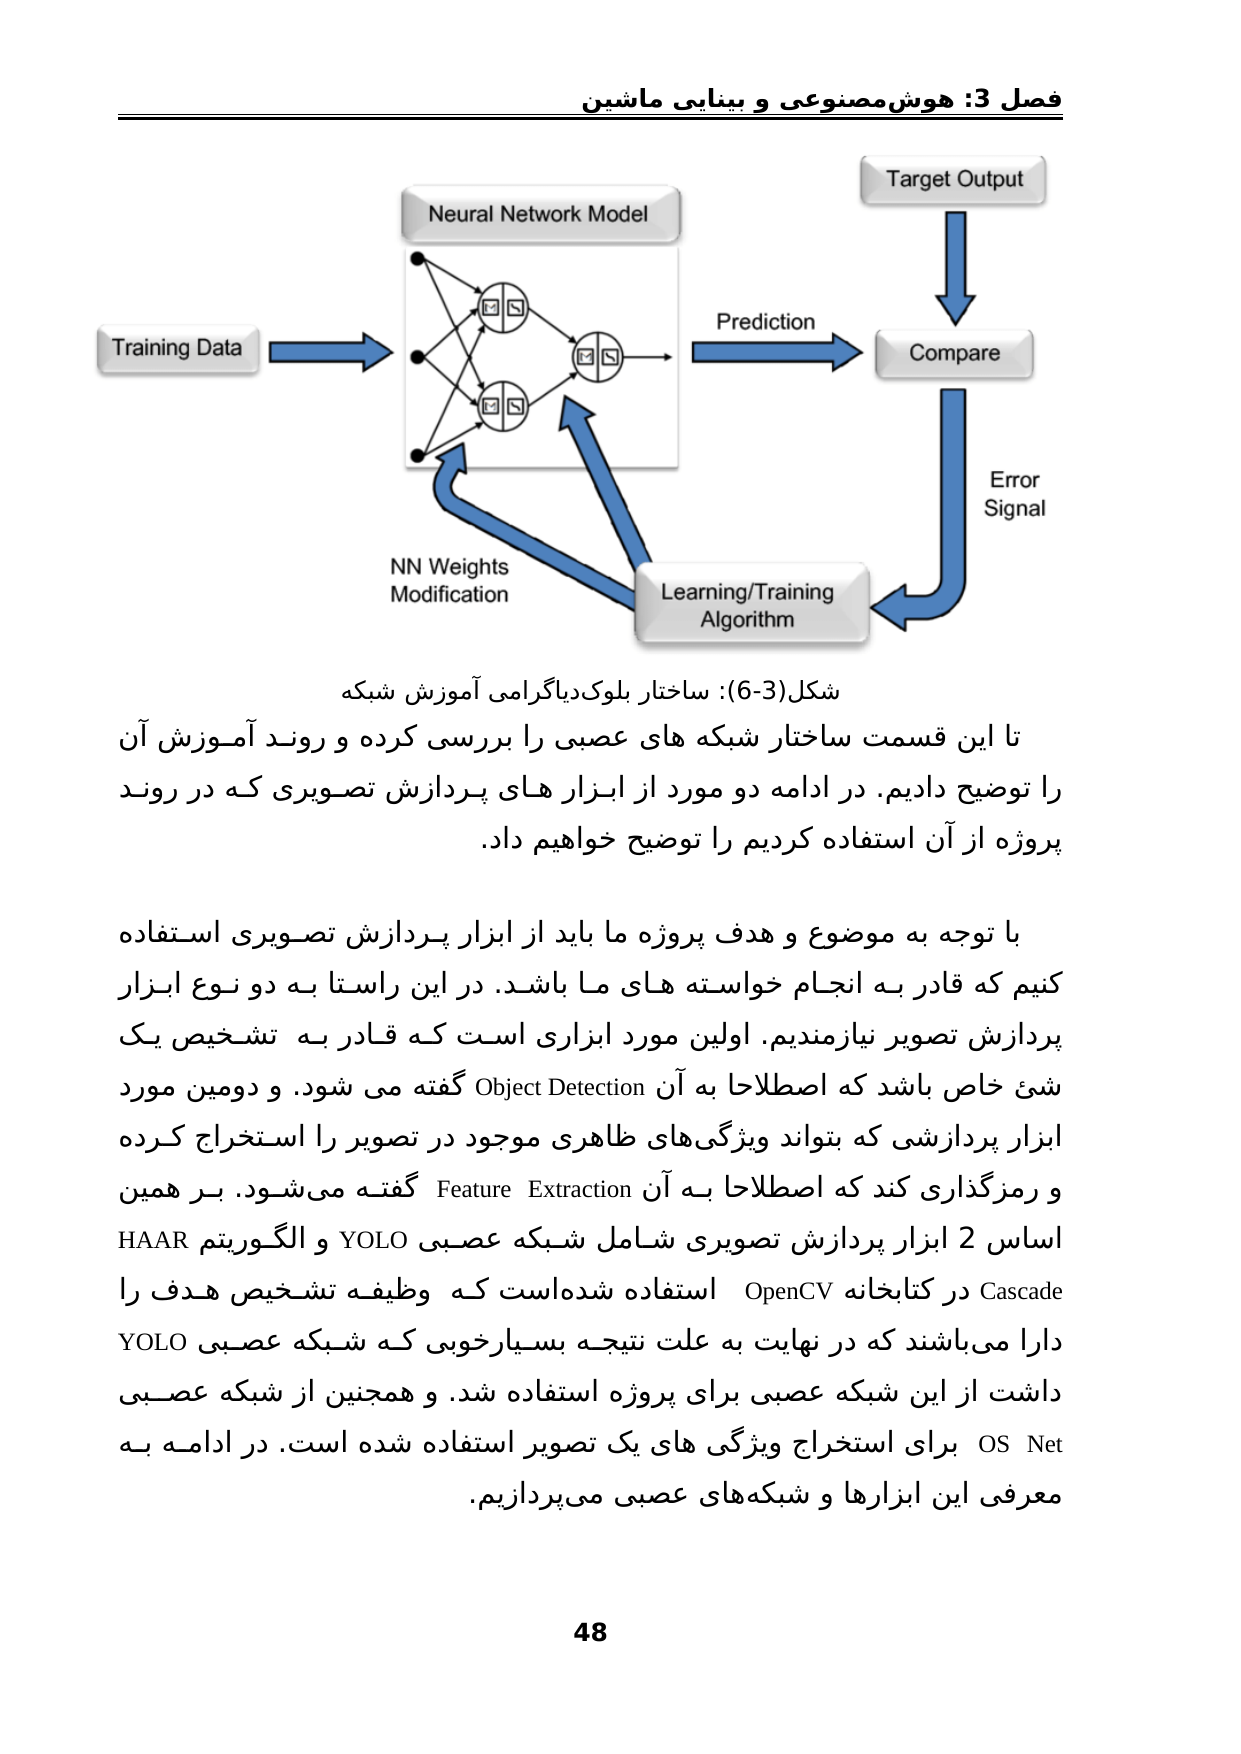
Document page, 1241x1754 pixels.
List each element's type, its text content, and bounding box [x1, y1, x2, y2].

picture [88, 147, 1063, 662]
text شکل(3-6): ساختار بلوک‌دیاگرامی آموزش شبکه [118, 676, 1063, 705]
text با توجه به موضوع و هدف پروژه ما باید از ابزار پردازش تصویری استفاده کنیم که قادر به انجام خواسته های ما باشد. در این راستا به دو نوع ابزار پردازش تصویر نیازمندیم. اولین مورد ابزاری است که قادر به تشخیص یک شئ خاص باشد که اصطلاحا به آن Object Detection گفته می شود. و دومین مورد ابزار پردازشی که بتواند ویژگی‌های ظاهری موجود در تصویر را استخراج کرده و رمزگذاری کند که اصطلاحا به آن Feature Extraction گفته می‌شود. بر همین اساس 2 ابزار پردازش تصویری شامل شبکه عصبی YOLO و الگوریتم HAAR Cascade در کتابخانه OpenCV استفاده شده‌است که وظیفه تشخیص هدف را دارا می‌باشند که در نهایت به علت نتیجه بسیارخوبی که شبکه عصبی YOLO داشت از این شبکه عصبی برای پروژه استفاده شد. و همجنین از شبکه عصبی OS Net برای استخراج ویژگی های یک تصویر استفاده شده است. در ادامه به معرفی این ابزار‌ها و شبکه‌های عصبی می‌پردازیم. [118, 916, 1063, 1510]
text تا این قسمت ساختار شبکه های عصبی را بررسی کرده و روند آموزش آن را توضیح دادیم. در ادامه دو مورد از ابزار های پردازش تصویری که در روند پروژه از آن استفاده کردیم را توضیح خواهیم داد. [118, 720, 1063, 856]
